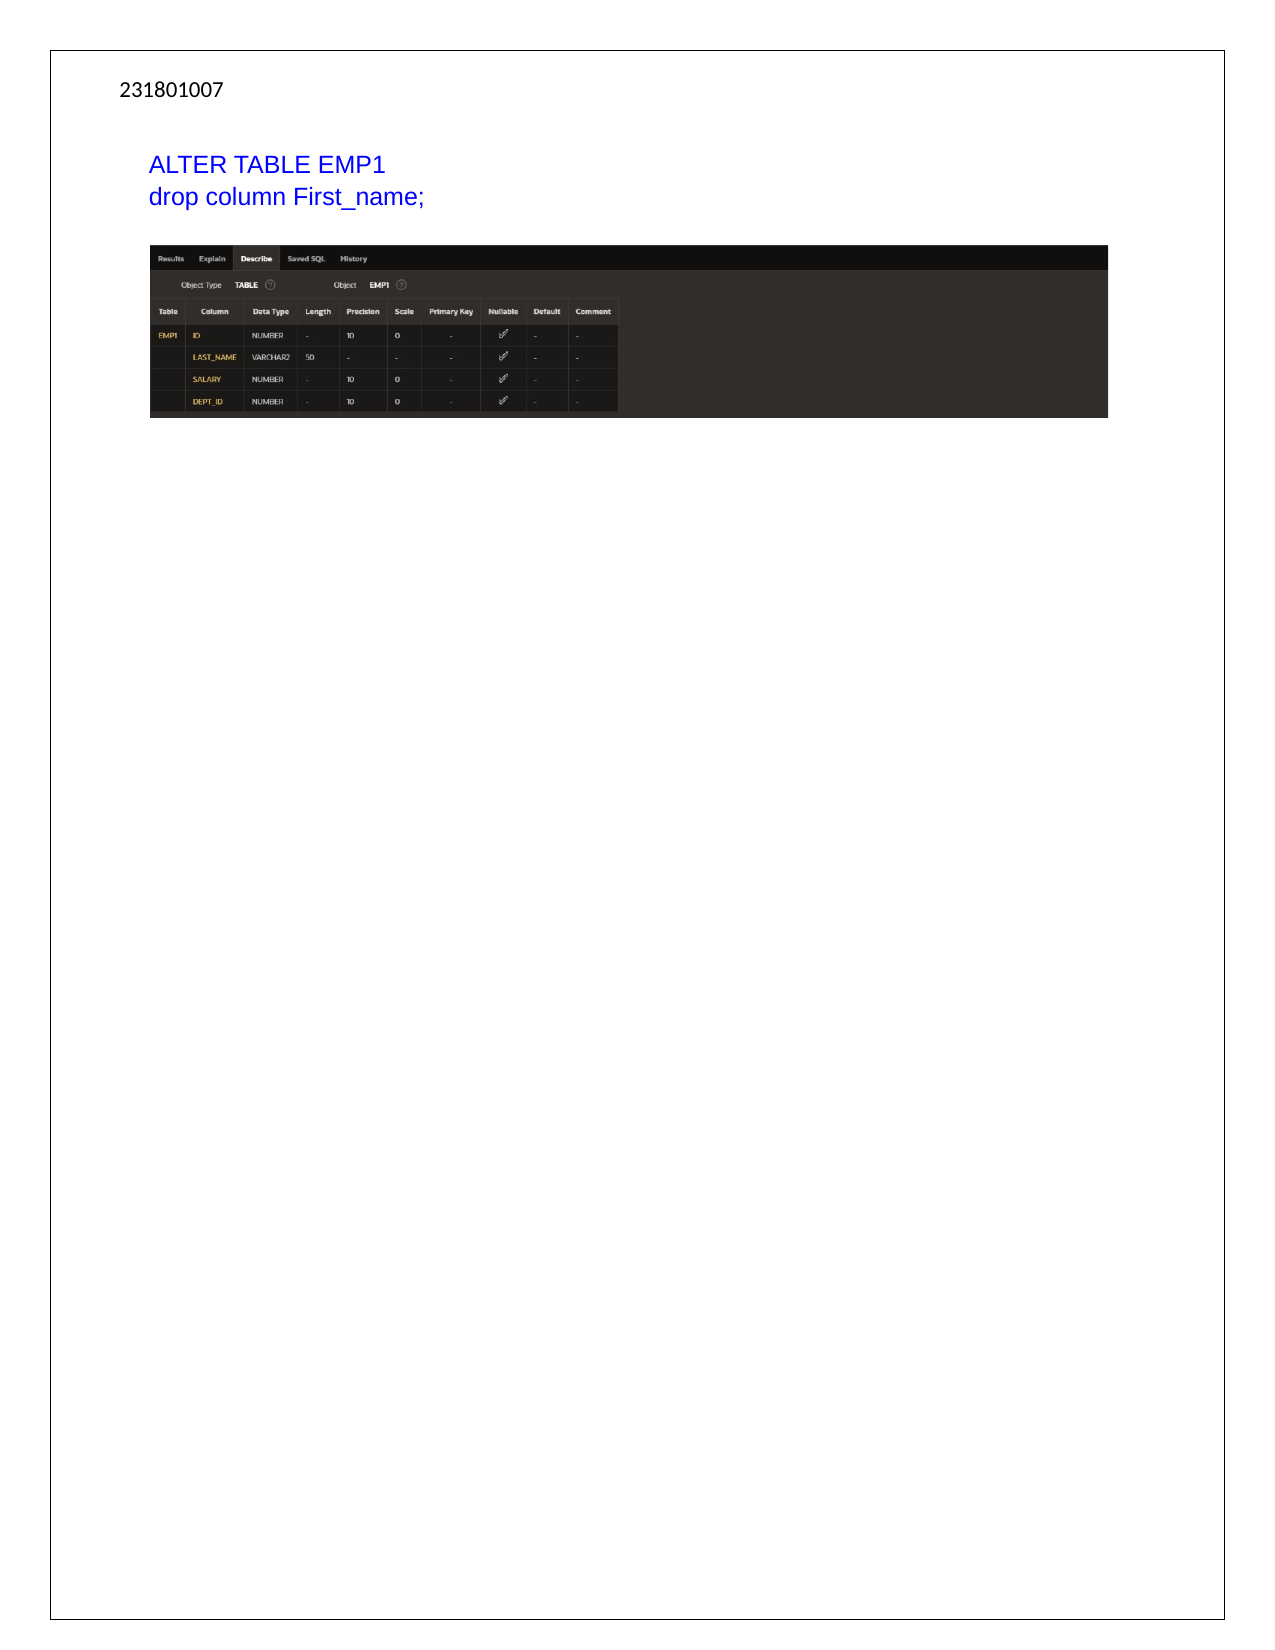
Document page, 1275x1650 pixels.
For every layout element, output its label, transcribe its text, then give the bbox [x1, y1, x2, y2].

picture [150, 245, 1109, 418]
text drop column First_name; [148, 182, 1147, 211]
text ALTER TABLE EMP1 [148, 150, 1147, 178]
